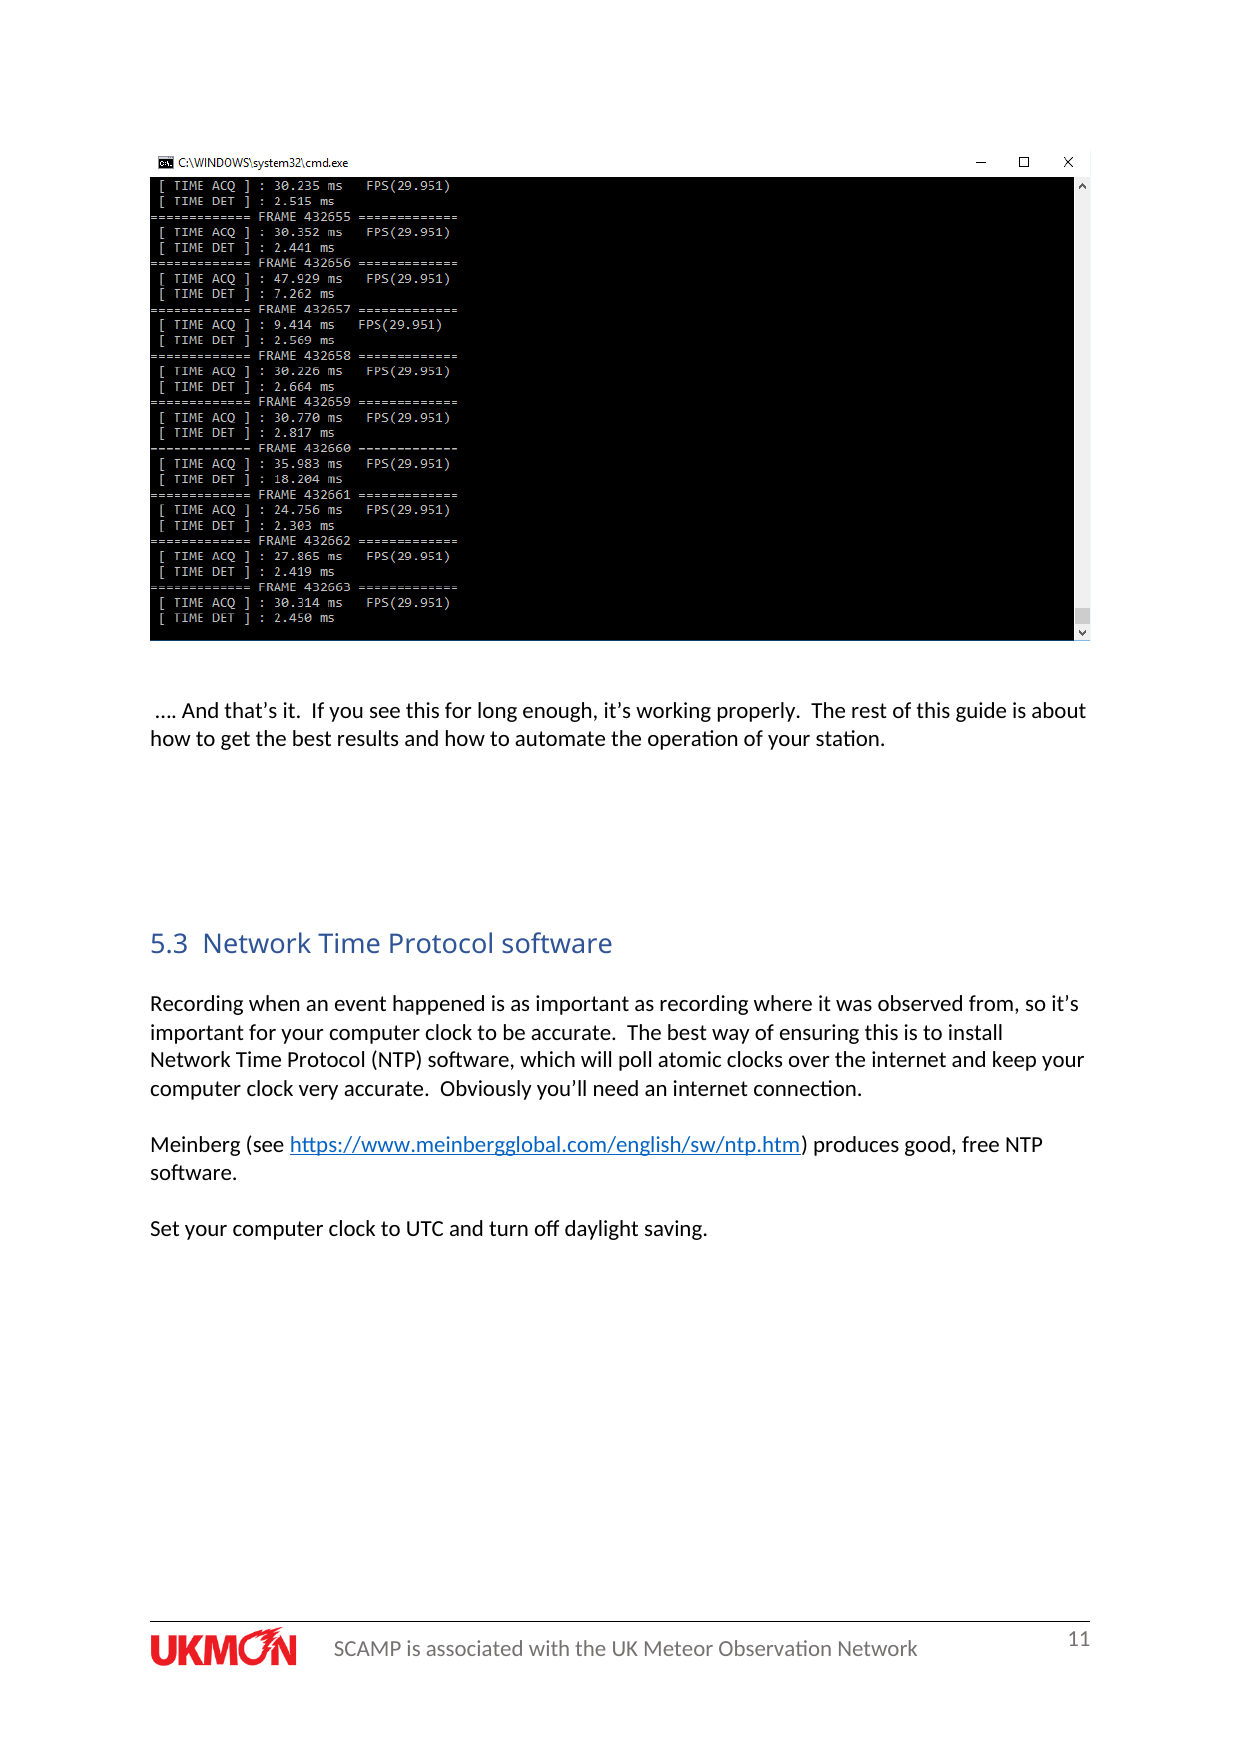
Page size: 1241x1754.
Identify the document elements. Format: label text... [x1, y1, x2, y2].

picture [150, 150, 1091, 641]
subtitle 5.3 Network Time Protocol software [150, 925, 1090, 962]
text Set your computer clock to UTC and turn off daylight saving. [150, 1214, 1090, 1242]
text …. And that’s it. If you see this for long enough, it’s working properly. The rest of this guide is about how to get the best results and how to automate the operation of your station. [150, 696, 1090, 752]
text Meinberg (see https://www.meinbergglobal.com/english/sw/ntp.htm) produces good, free NTP software. [150, 1130, 1090, 1186]
picture [150, 1626, 297, 1666]
text Recording when an event happened is as important as recording where it was observed from, so it’s important for your computer clock to be accurate. The best way of ensuring this is to install Network Time Protocol (NTP) software, which will poll atomic clocks over the internet and keep your computer clock very accurate. Obviously you’ll need an internet connection. [150, 989, 1090, 1102]
